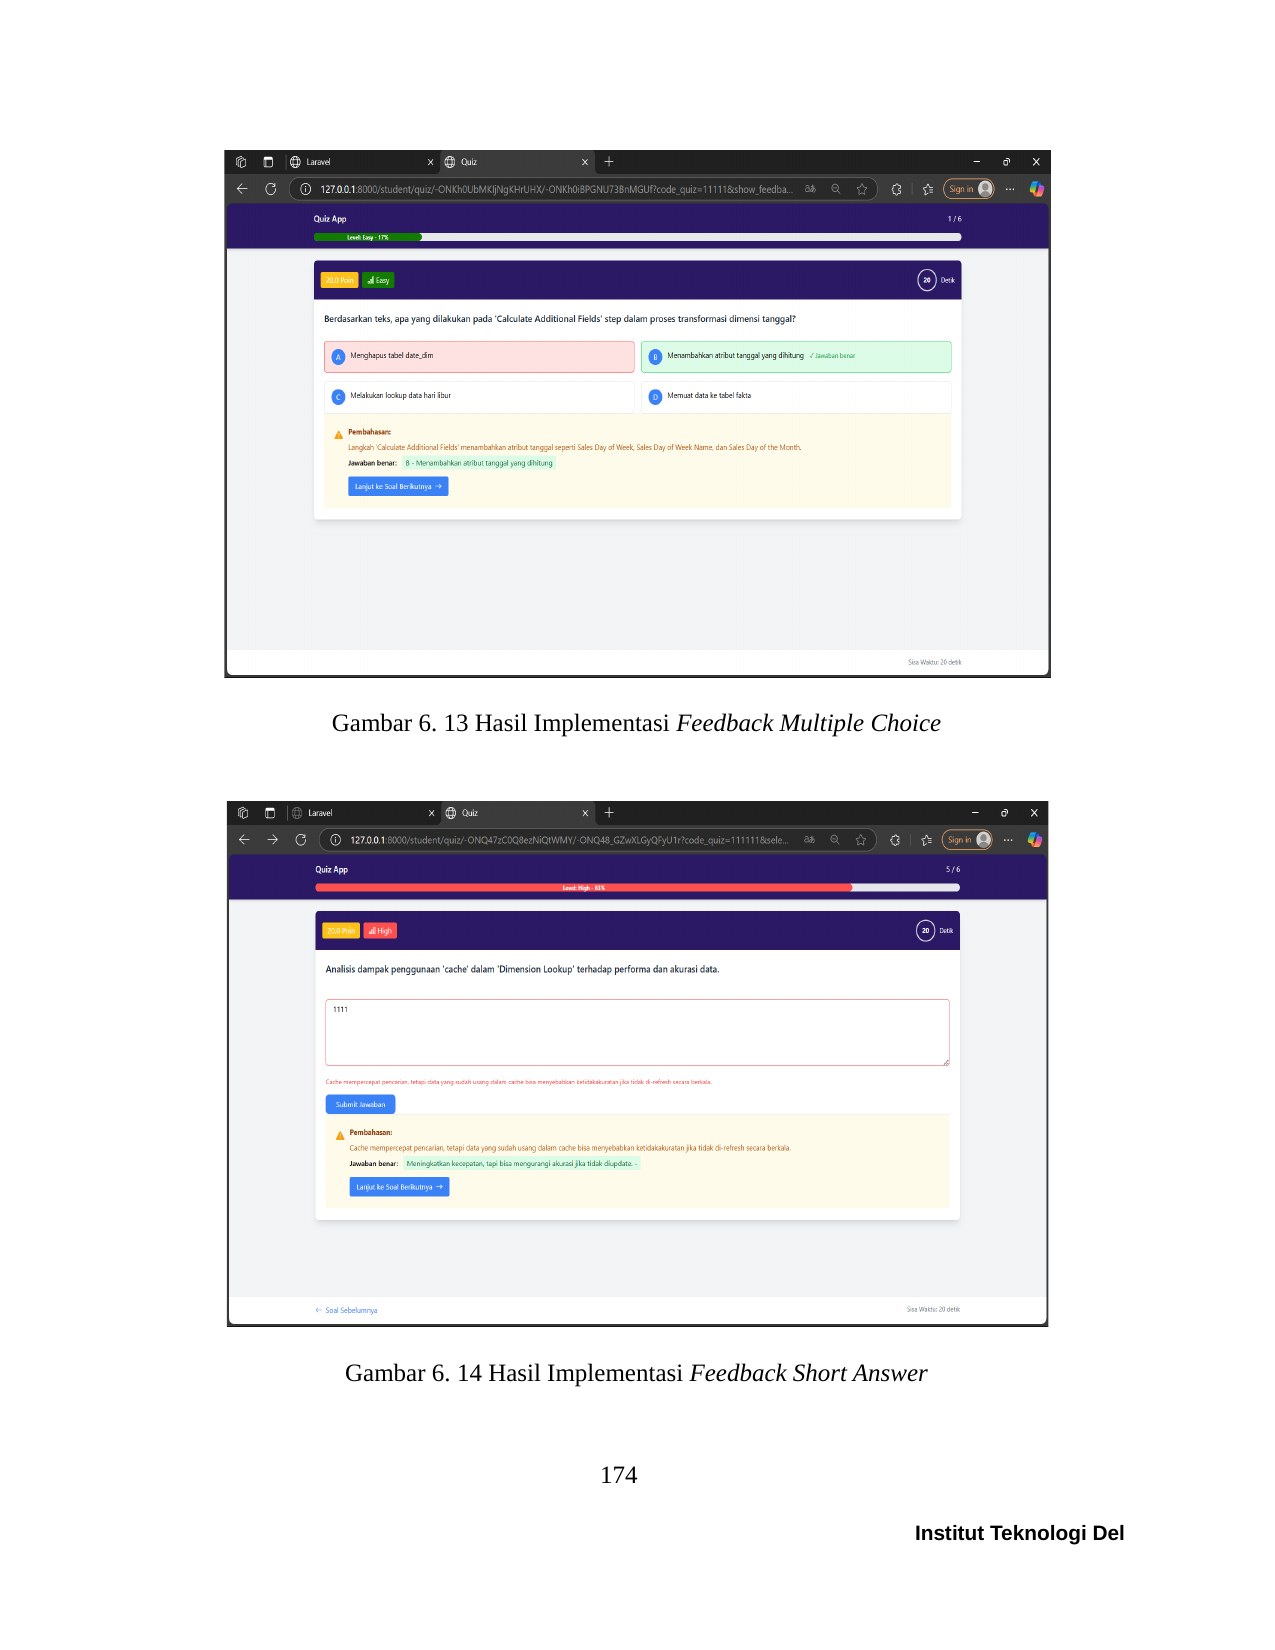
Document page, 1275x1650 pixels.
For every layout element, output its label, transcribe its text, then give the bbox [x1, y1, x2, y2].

picture [224, 150, 1051, 678]
picture [226, 801, 1049, 1327]
text Gambar 6. 13 Hasil Implementasi Feedback Multiple Choice [150, 708, 1125, 737]
text Gambar 6. 14 Hasil Implementasi Feedback Short Answer [150, 1358, 1125, 1387]
